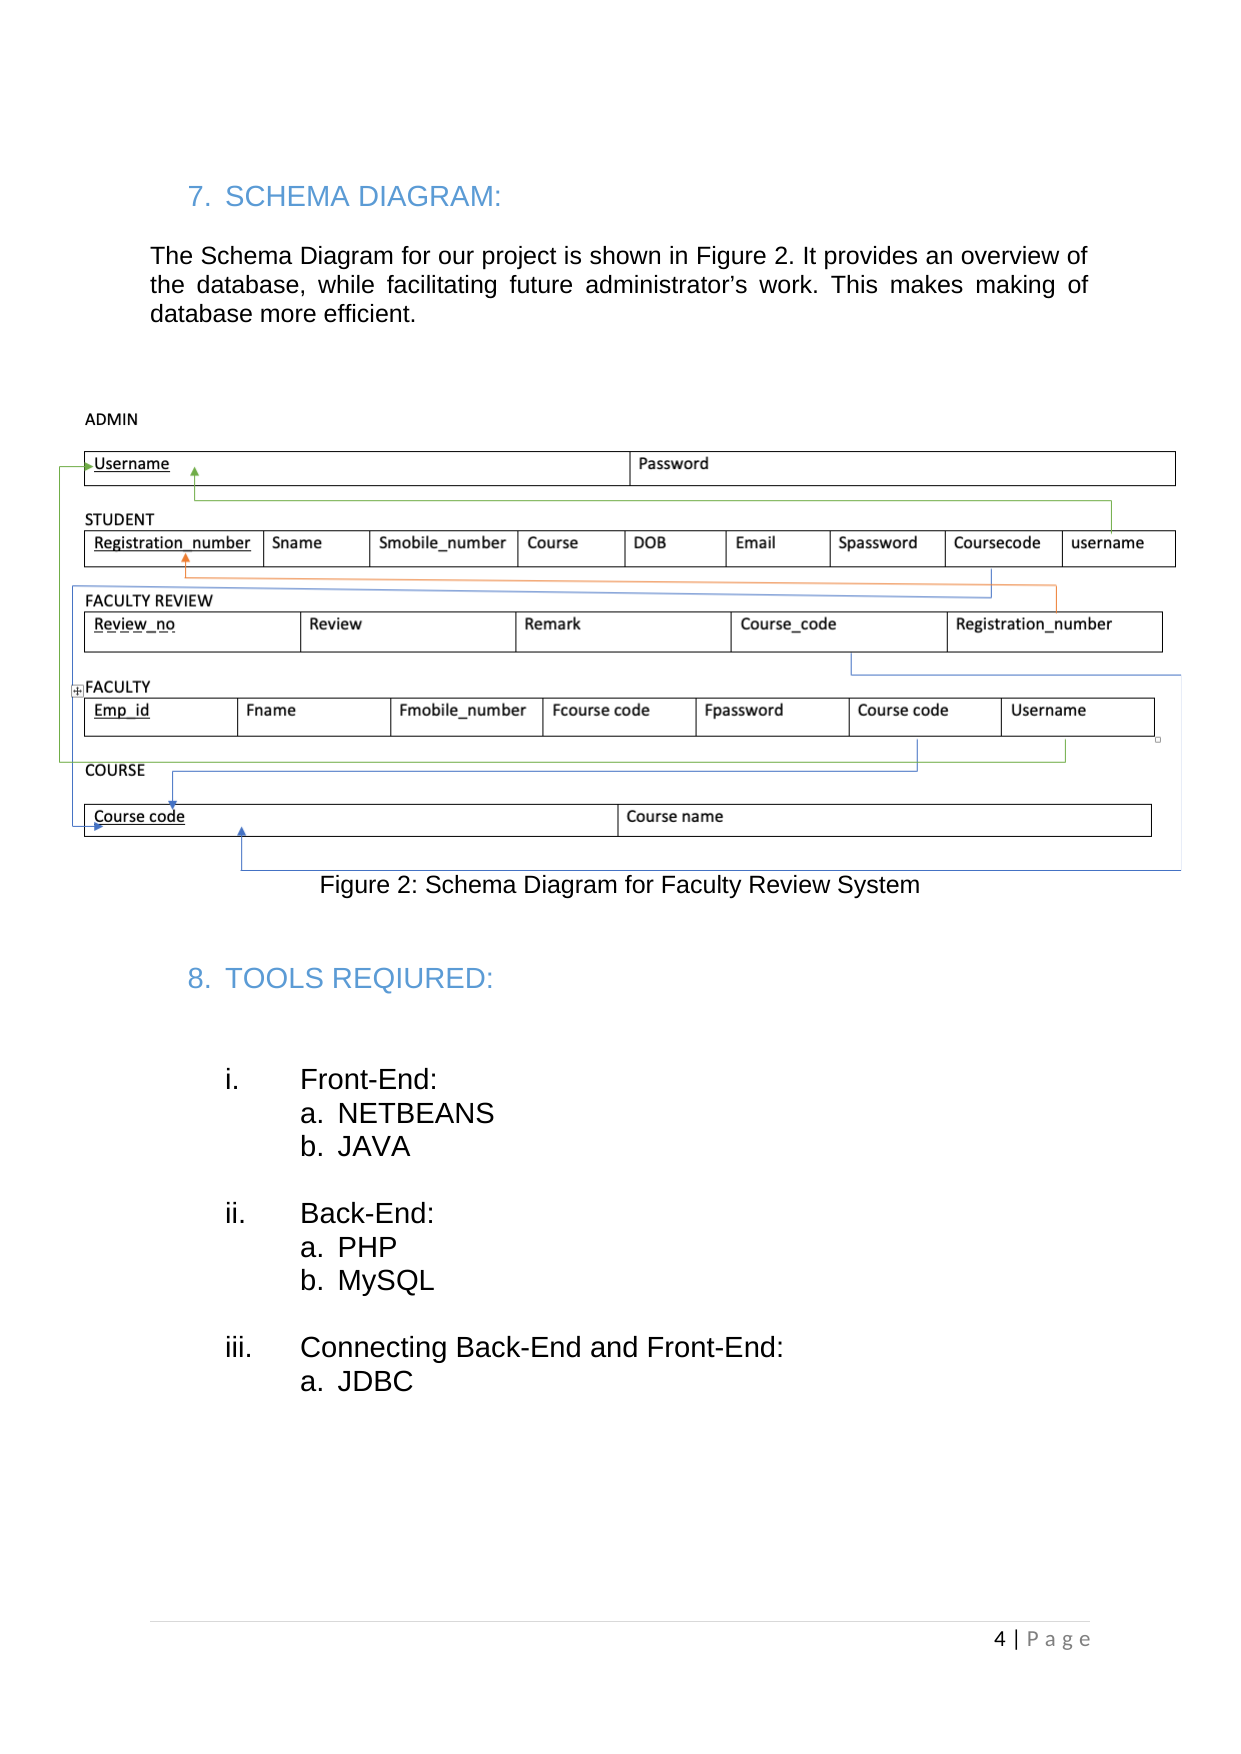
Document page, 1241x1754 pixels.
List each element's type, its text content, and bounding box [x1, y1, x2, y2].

list Connecting Back-End and Front-End: [225, 1331, 1090, 1364]
text The Schema Diagram for our project is shown in Figure 2. It provides an overview of the database, while facilitating future administrator’s work. This makes making of database more efficient. [150, 241, 1090, 327]
list JDBC [300, 1364, 1090, 1398]
text Figure 2: Schema Diagram for Faculty Review System [150, 871, 1090, 899]
list TOOLS REQIURED: [187, 962, 1090, 995]
list MySQL [300, 1263, 1090, 1297]
picture [59, 413, 1182, 871]
list SCHEMA DIAGRAM: [187, 179, 1090, 212]
list Back-End: [225, 1196, 1090, 1230]
list Front-End: [225, 1062, 1090, 1096]
list NETBEANS [300, 1096, 1090, 1129]
list JAVA [300, 1129, 1090, 1163]
list PHP [300, 1230, 1090, 1263]
